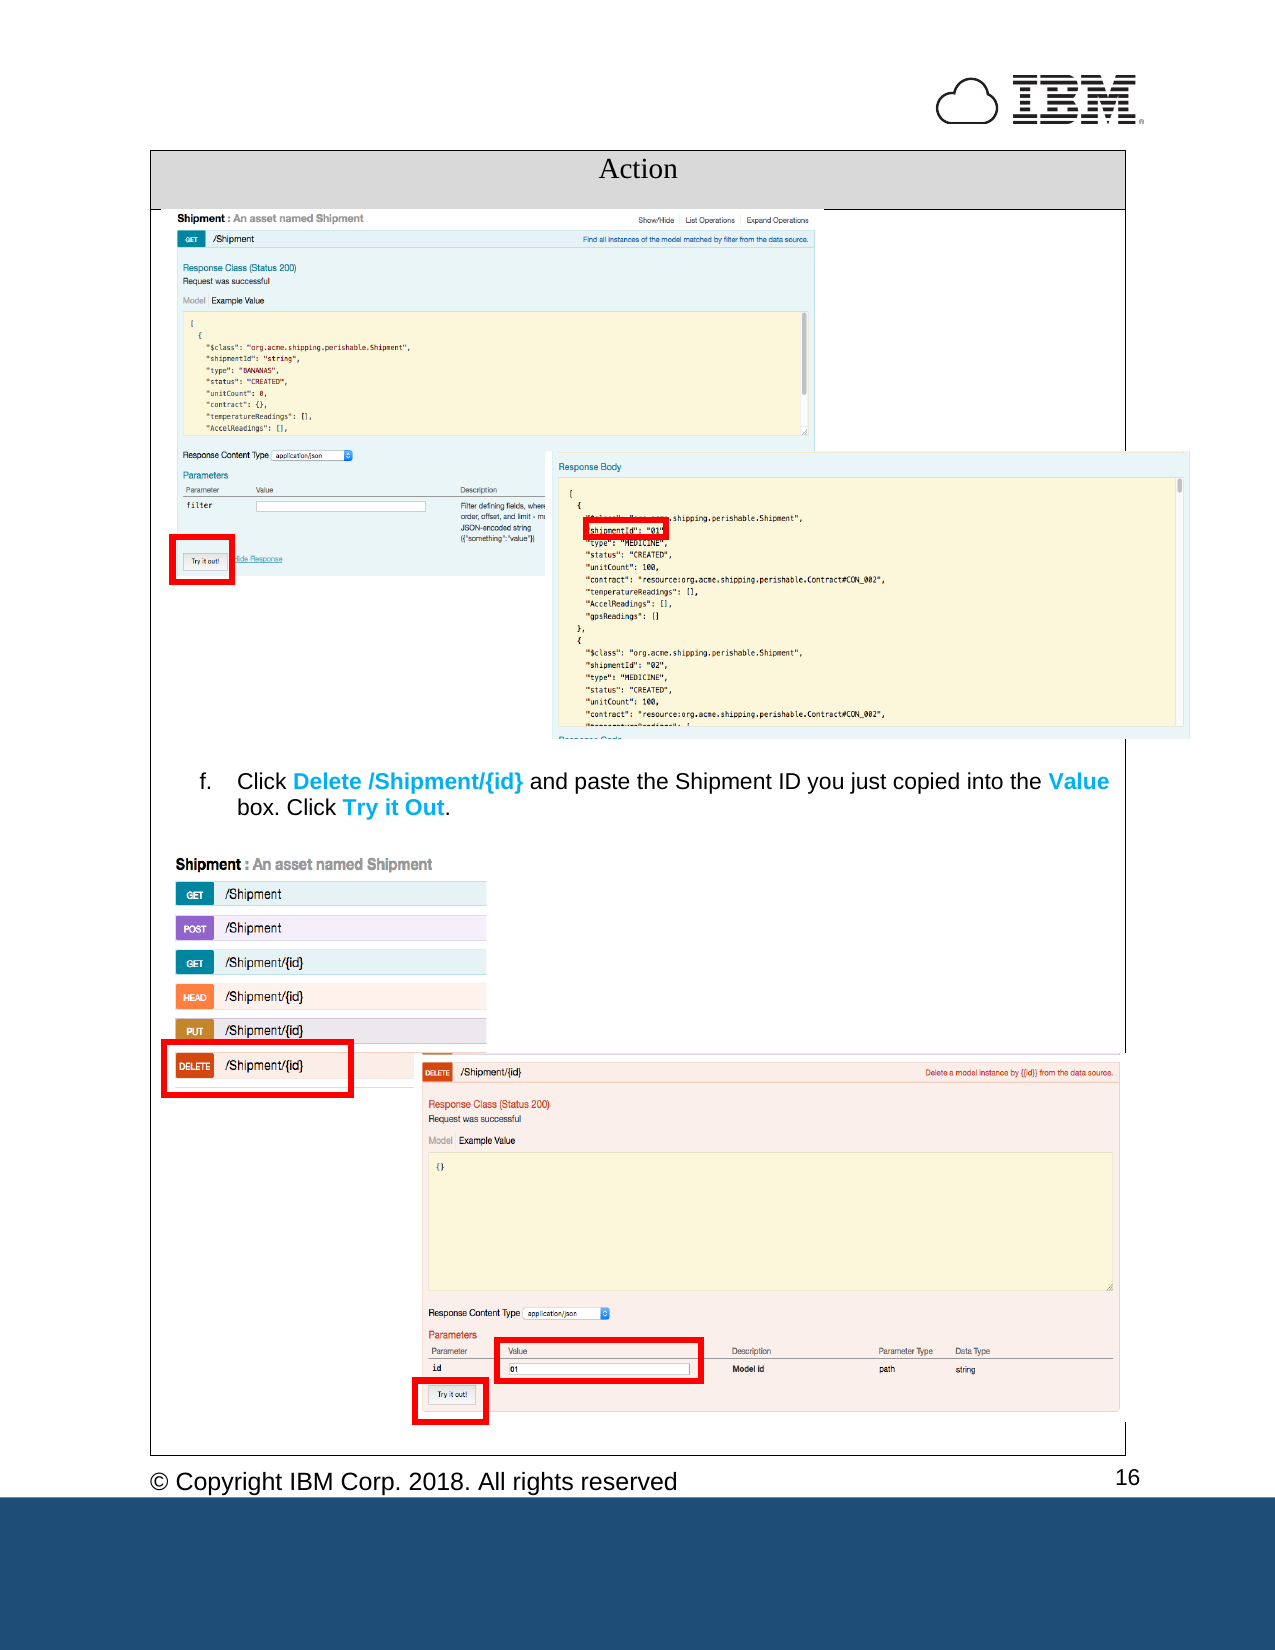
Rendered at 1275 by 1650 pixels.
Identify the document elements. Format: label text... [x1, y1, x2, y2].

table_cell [151, 210, 1125, 1455]
picture [161, 209, 1200, 739]
picture [933, 76, 1001, 124]
table_header Action [151, 151, 1125, 209]
picture [418, 1384, 483, 1419]
picture [1013, 75, 1144, 124]
picture [163, 849, 1135, 1422]
picture [167, 1045, 348, 1092]
picture [176, 540, 229, 576]
